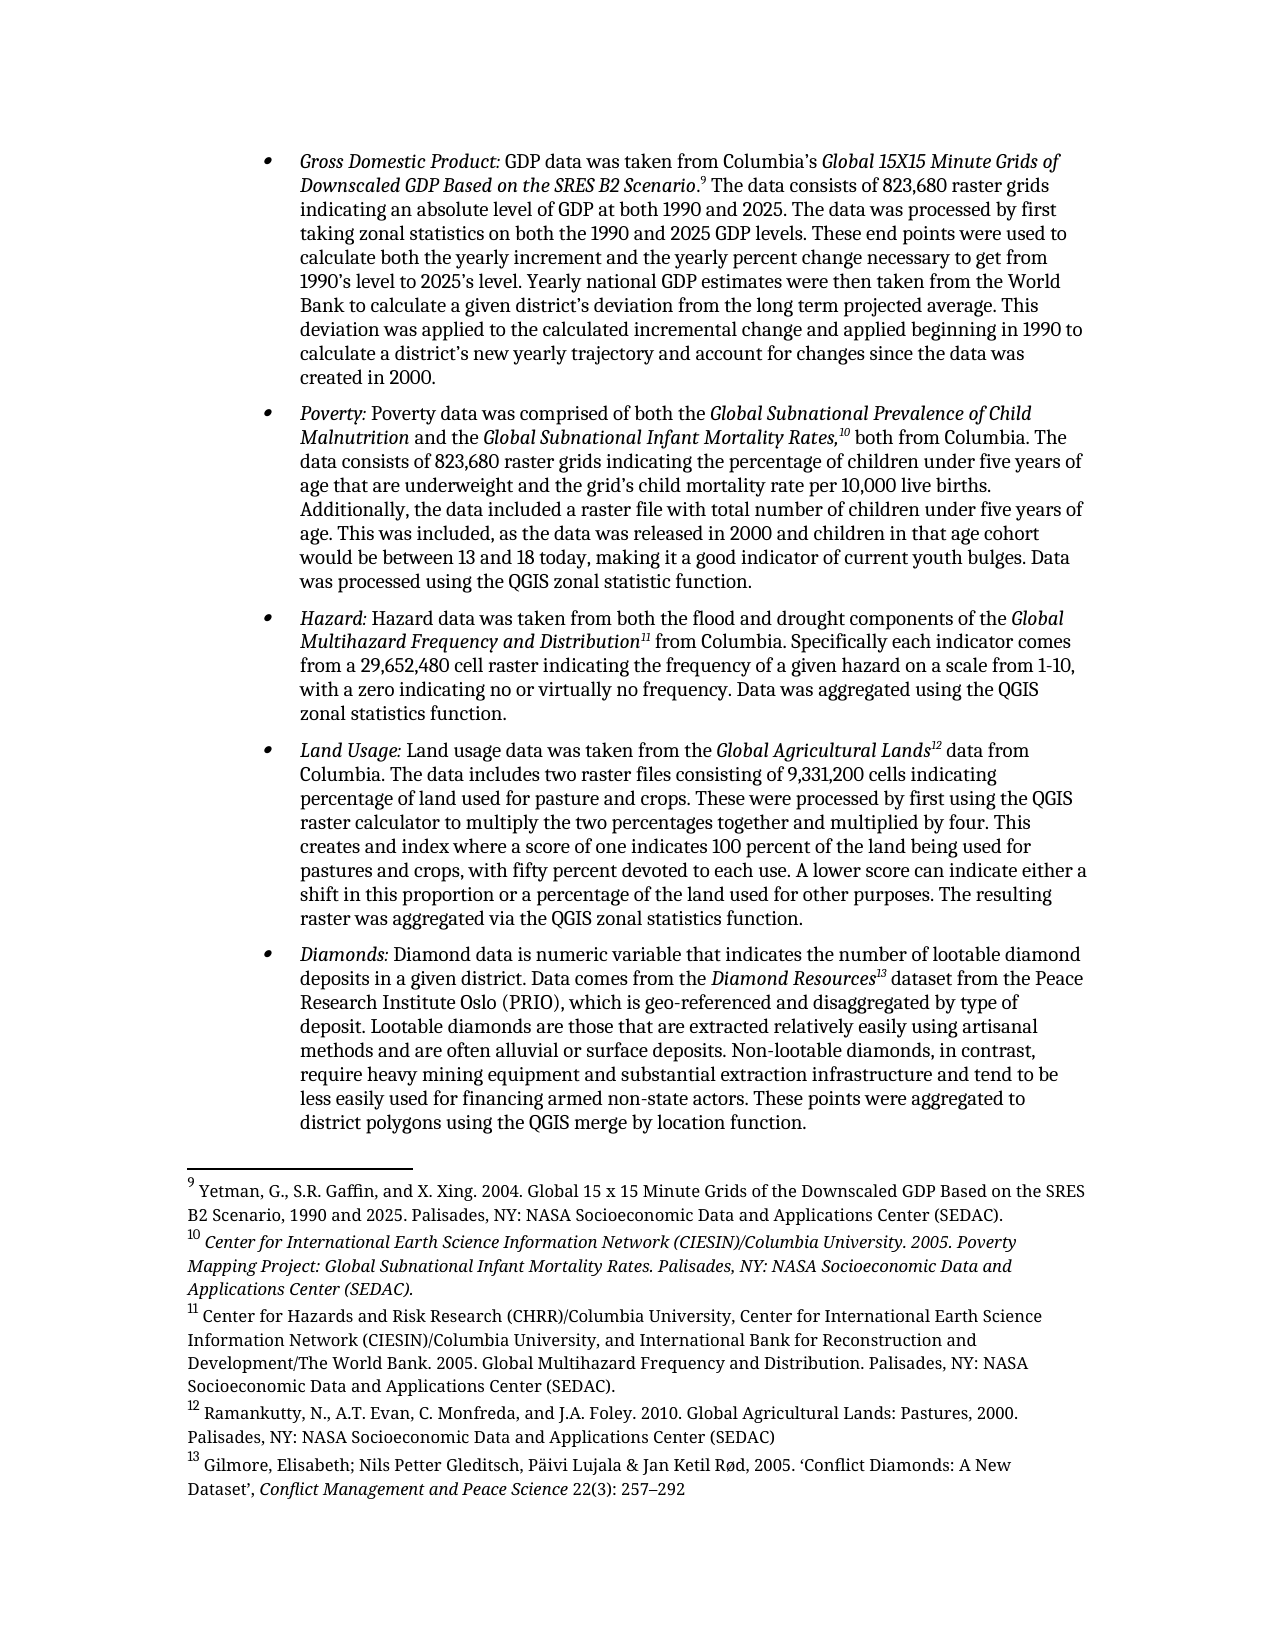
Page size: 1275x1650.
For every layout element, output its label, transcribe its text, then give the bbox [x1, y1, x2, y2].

list Land Usage: Land usage data was taken from the Global Agricultural Lands data from Columbia. The data includes two raster files consisting of 9,331,200 cells indicating percentage of land used for pasture and crops. These were processed by first using the QGIS raster calculator to multiply the two percentages together and multiplied by four. This creates and index where a score of one indicates 100 percent of the land being used for pastures and crops, with fifty percent devoted to each use. A lower score can indicate either a shift in this proportion or a percentage of the land used for other purposes. The resulting raster was aggregated via the QGIS zonal statistics function. [262, 738, 1087, 930]
list Hazard: Hazard data was taken from both the flood and drought components of the Global Multihazard Frequency and Distribution from Columbia. Specifically each indicator comes from a 29,652,480 cell raster indicating the frequency of a given hazard on a scale from 1-10, with a zero indicating no or virtually no frequency. Data was aggregated using the QGIS zonal statistics function. [262, 606, 1087, 726]
list Diamonds: Diamond data is numeric variable that indicates the number of lootable diamond deposits in a given district. Data comes from the Diamond Resources dataset from the Peace Research Institute Oslo (PRIO), which is geo-referenced and disaggregated by type of deposit. Lootable diamonds are those that are extracted relatively easily using artisanal methods and are often alluvial or surface deposits. Non-lootable diamonds, in contrast, require heavy mining equipment and substantial extraction infrastructure and tend to be less easily used for financing armed non-state actors. These points were aggregated to district polygons using the QGIS merge by location function. [262, 943, 1087, 1134]
list Gross Domestic Product: GDP data was taken from Columbia’s Global 15X15 Minute Grids of Downscaled GDP Based on the SRES B2 Scenario. The data consists of 823,680 raster grids indicating an absolute level of GDP at both 1990 and 2025. The data was processed by first taking zonal statistics on both the 1990 and 2025 GDP levels. These end points were used to calculate both the yearly increment and the yearly percent change necessary to get from 1990’s level to 2025’s level. Yearly national GDP estimates were then taken from the World Bank to calculate a given district’s deviation from the long term projected average. This deviation was applied to the calculated incremental change and applied beginning in 1990 to calculate a district’s new yearly trajectory and account for changes since the data was created in 2000. [262, 150, 1087, 389]
list Poverty: Poverty data was comprised of both the Global Subnational Prevalence of Child Malnutrition and the Global Subnational Infant Mortality Rates, both from Columbia. The data consists of 823,680 raster grids indicating the percentage of children under five years of age that are underweight and the grid’s child mortality rate per 10,000 live births. Additionally, the data included a raster file with total number of children under five years of age. This was included, as the data was released in 2000 and children in that age cohort would be between 13 and 18 today, making it a good indicator of current youth bulges. Data was processed using the QGIS zonal statistic function. [262, 402, 1087, 594]
